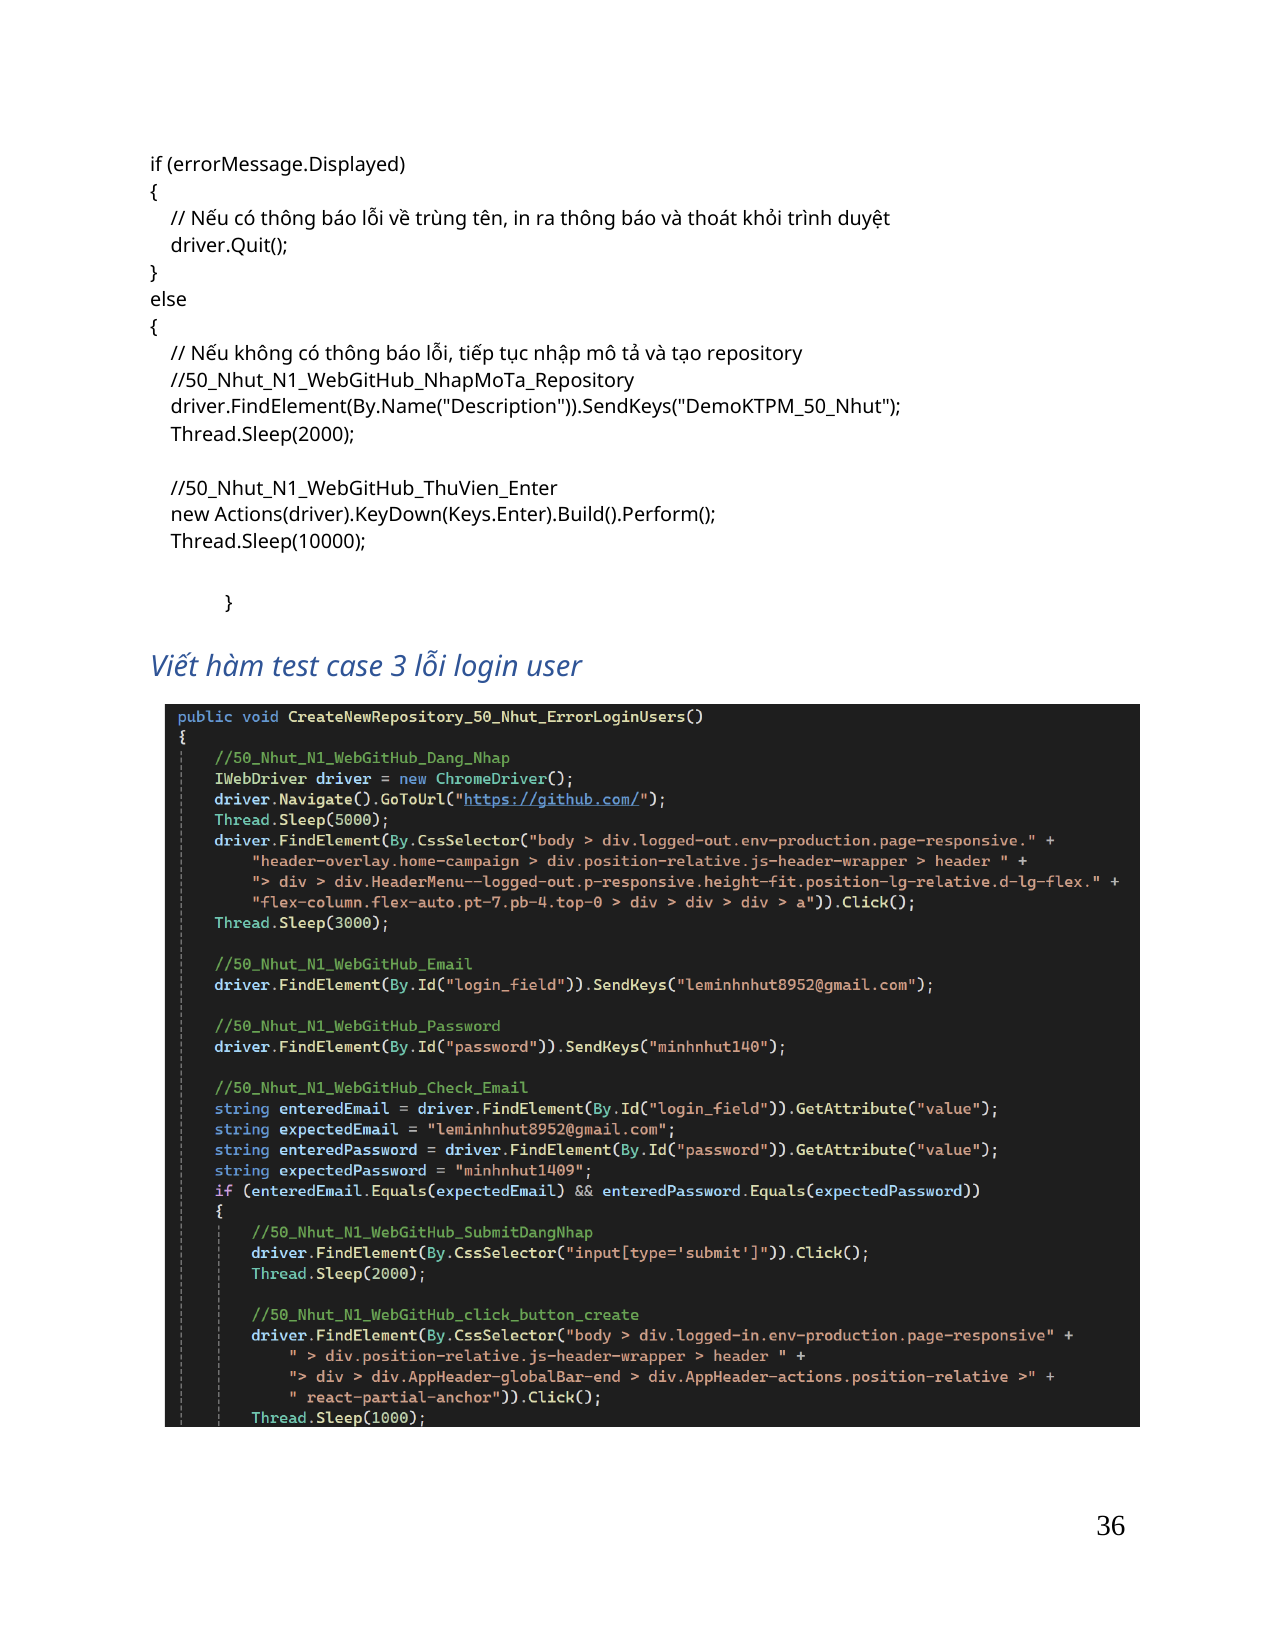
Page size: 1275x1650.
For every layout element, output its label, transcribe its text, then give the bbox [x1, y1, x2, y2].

text else [150, 285, 1125, 312]
text // Nếu có thông báo lỗi về trùng tên, in ra thông báo và thoát khỏi trình duyệt [150, 204, 1125, 231]
text Thread.Sleep(2000); [150, 420, 1125, 447]
text { [150, 177, 1125, 204]
picture [164, 704, 1140, 1427]
text } [150, 258, 1125, 285]
subtitle Viết hàm test case 3 lỗi login user [150, 645, 1125, 685]
text driver.Quit(); [150, 231, 1125, 258]
text //50_Nhut_N1_WebGitHub_ThuVien_Enter [150, 474, 1125, 501]
text new Actions(driver).KeyDown(Keys.Enter).Build().Perform(); [150, 501, 1125, 528]
text // Nếu không có thông báo lỗi, tiếp tục nhập mô tả và tạo repository [150, 339, 1125, 366]
text if (errorMessage.Displayed) [150, 150, 1125, 177]
text //50_Nhut_N1_WebGitHub_NhapMoTa_Repository [150, 366, 1125, 393]
text driver.FindElement(By.Name("Description")).SendKeys("DemoKTPM_50_Nhut"); [150, 393, 1125, 420]
list } [225, 588, 1125, 615]
text Thread.Sleep(10000); [150, 528, 1125, 555]
text { [150, 312, 1125, 339]
